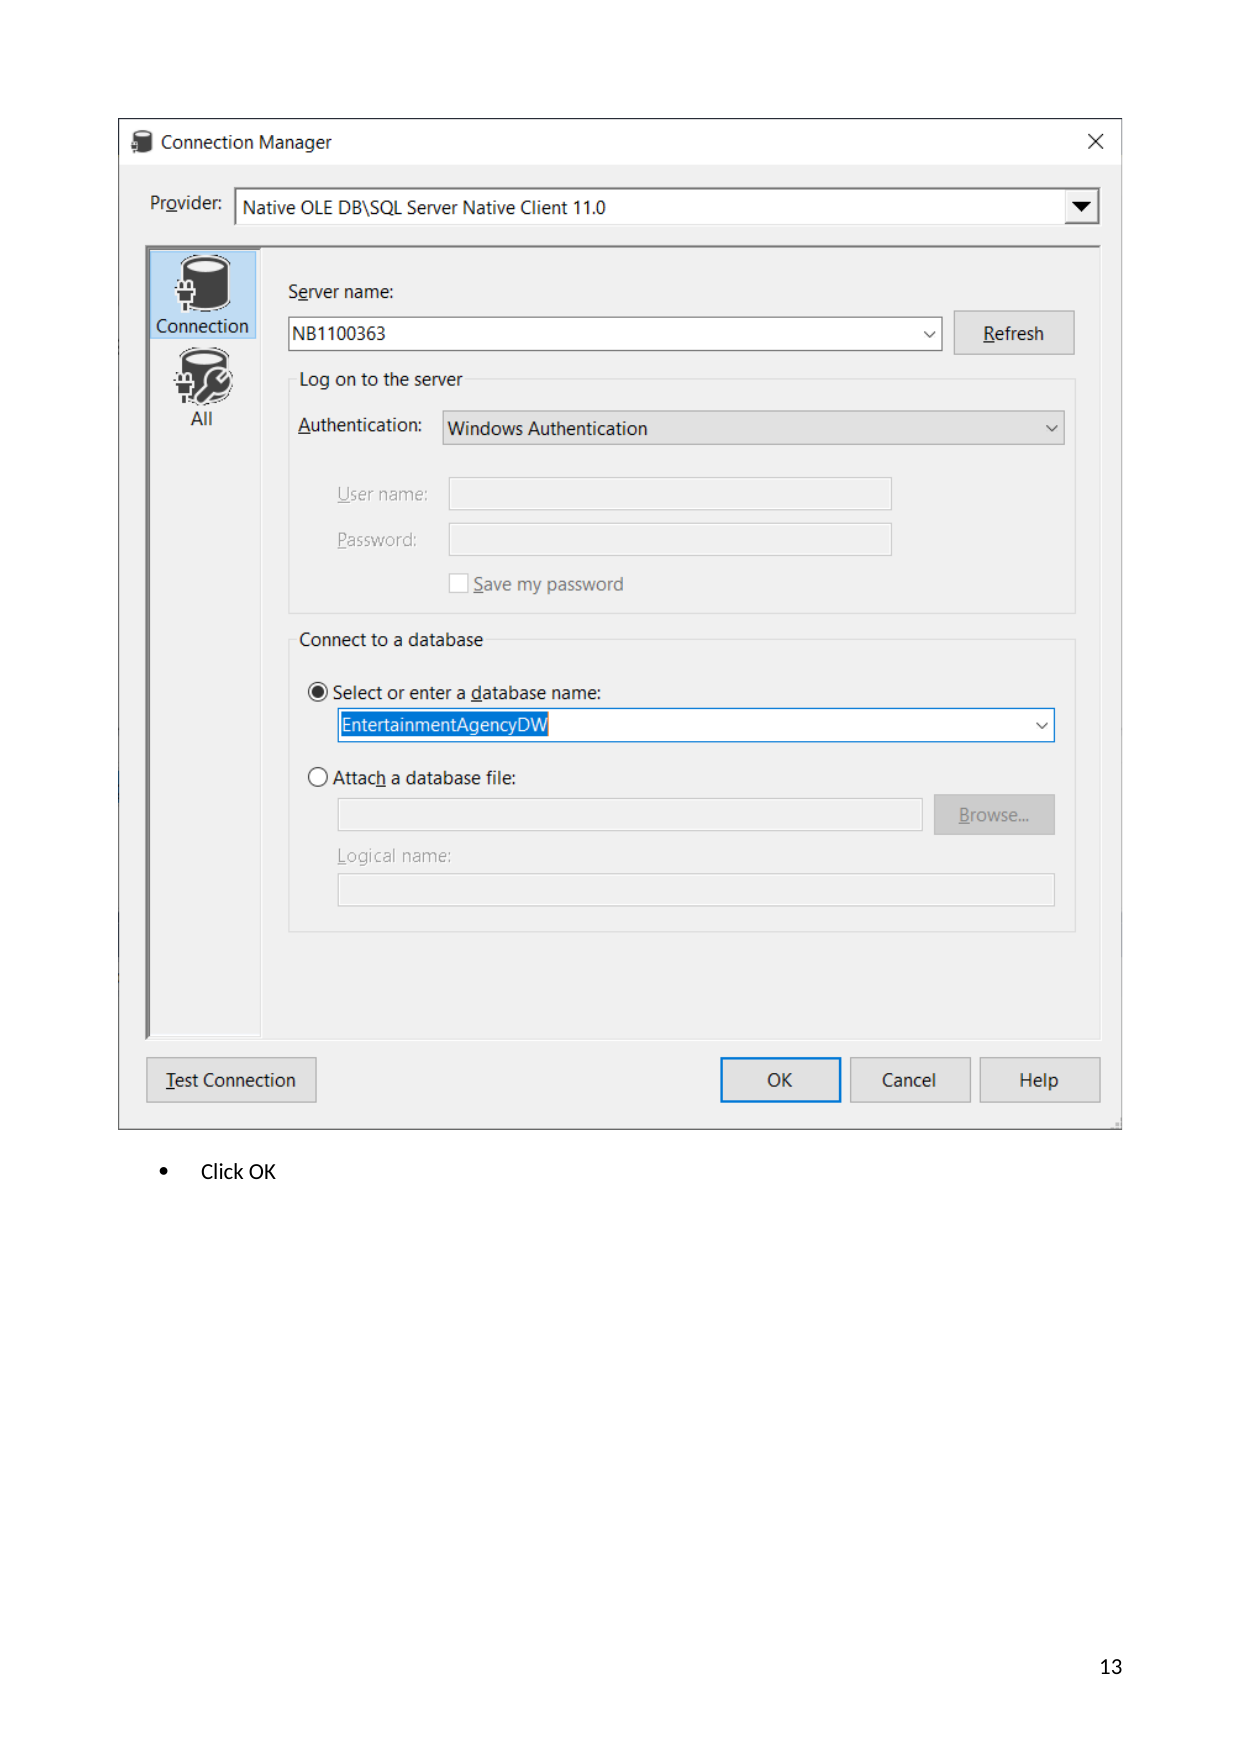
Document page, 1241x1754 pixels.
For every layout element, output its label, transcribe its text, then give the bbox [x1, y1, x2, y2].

list Click OK [159, 1157, 1122, 1186]
picture [118, 118, 1123, 1130]
